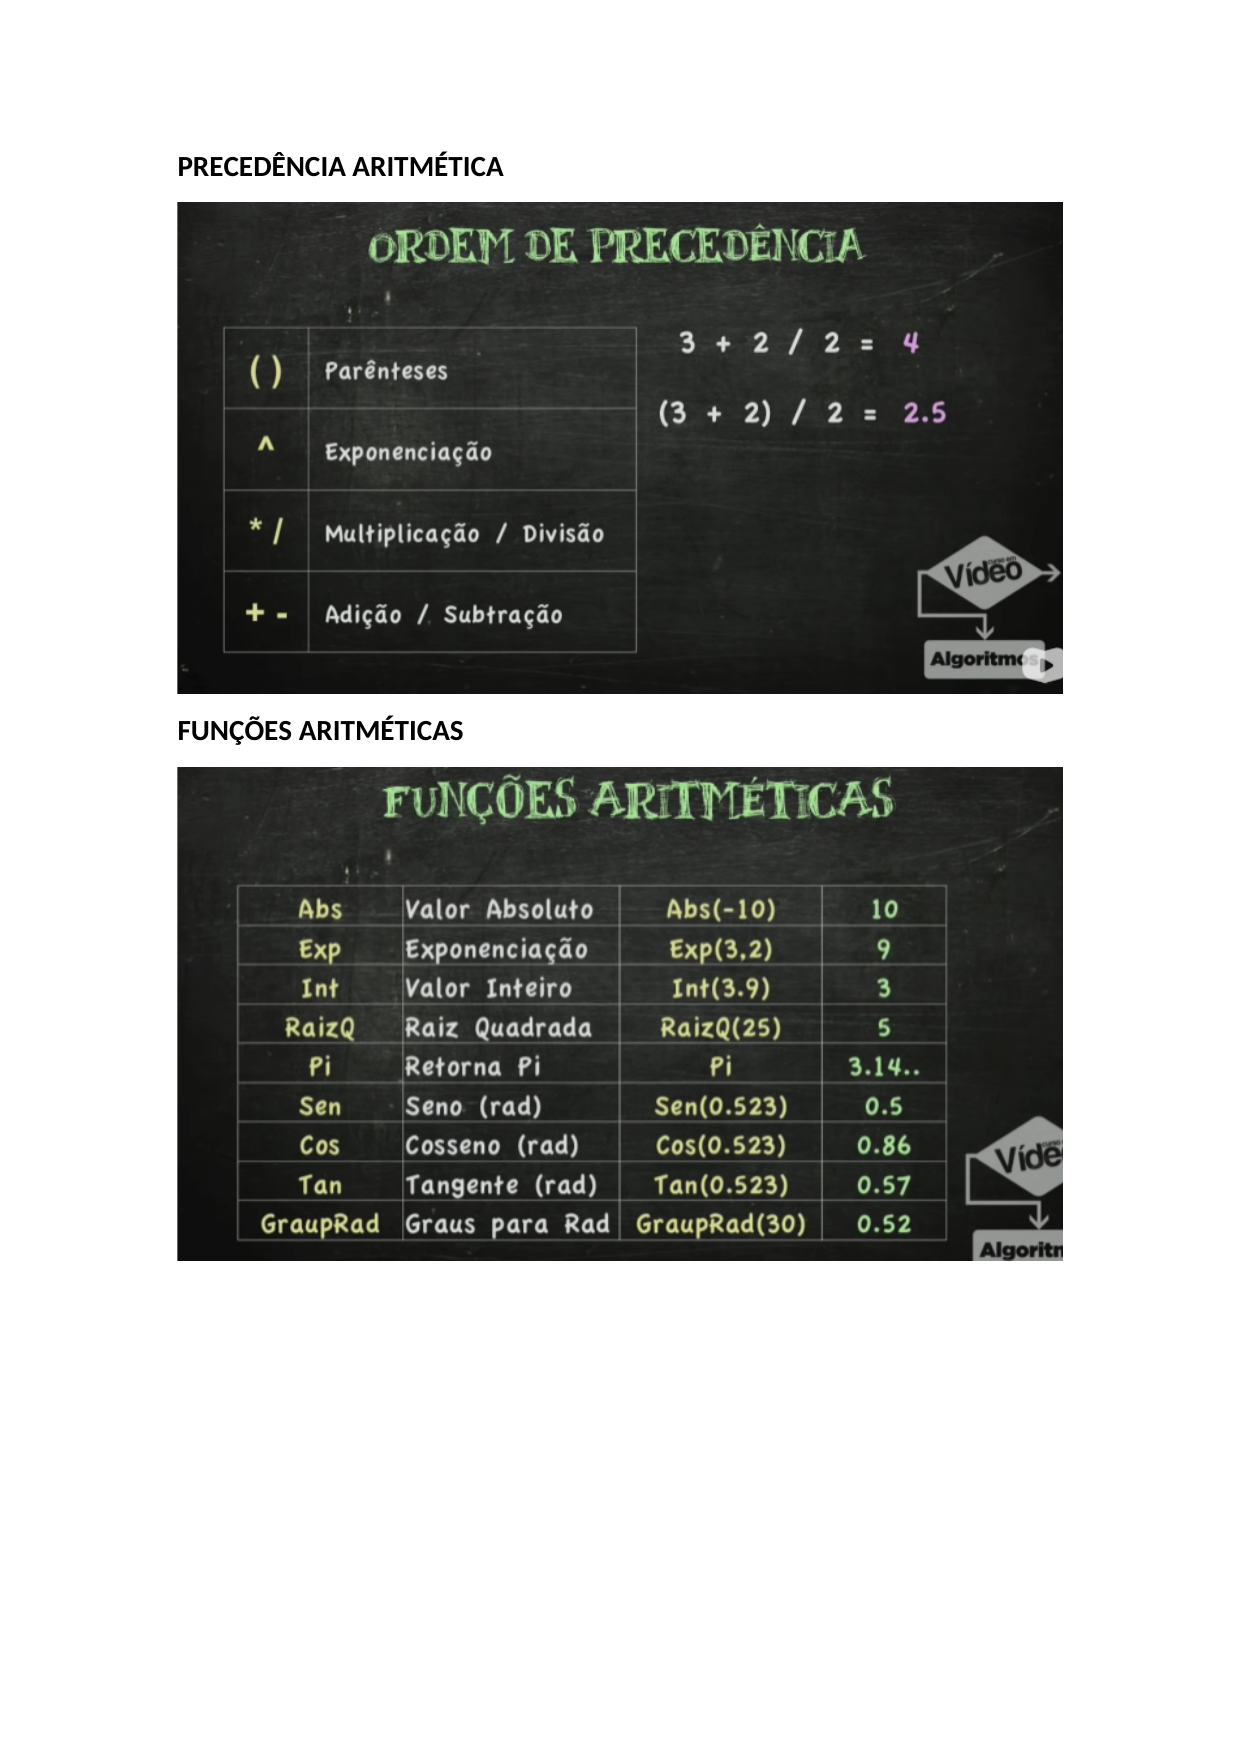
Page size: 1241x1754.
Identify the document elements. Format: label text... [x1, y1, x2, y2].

text FUNÇÕES ARITMÉTICAS [177, 712, 1063, 748]
picture [177, 202, 1063, 694]
picture [177, 767, 1063, 1261]
text PRECEDÊNCIA ARITMÉTICA [177, 148, 1063, 183]
